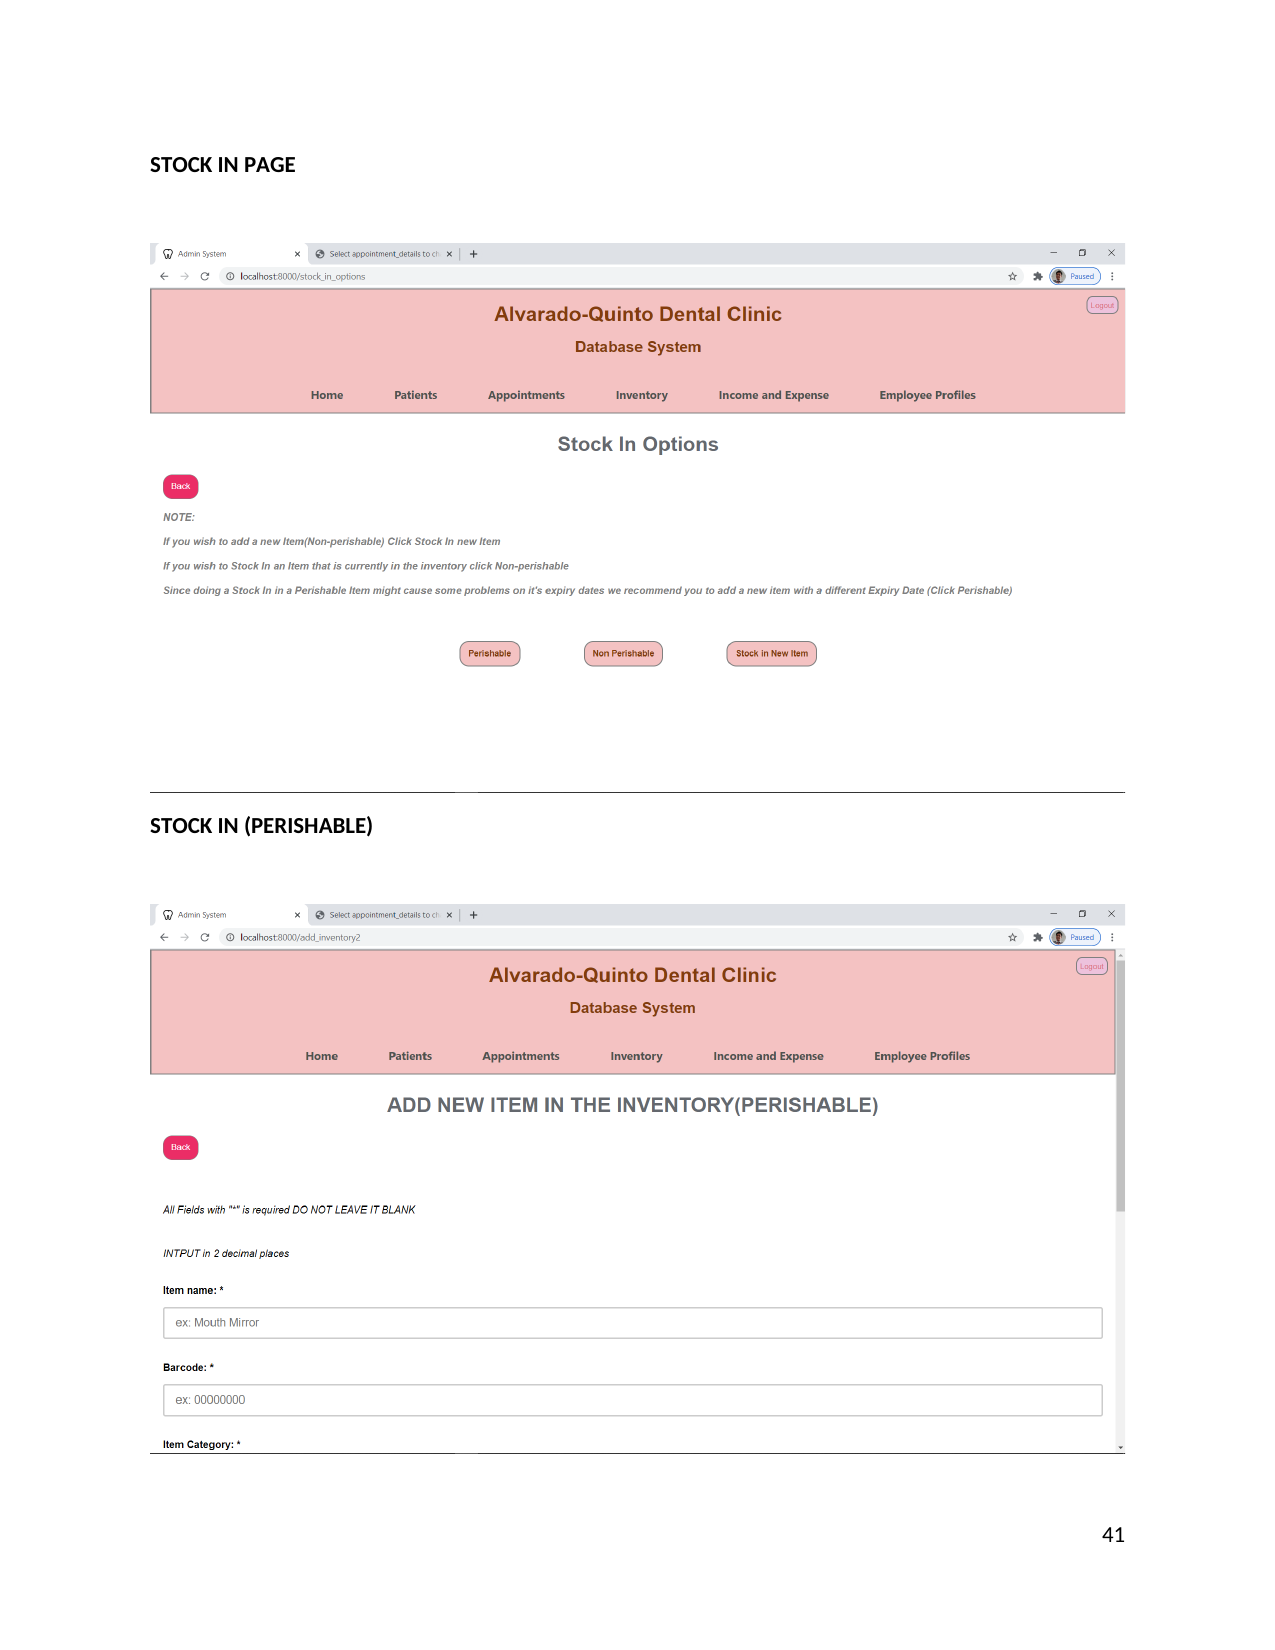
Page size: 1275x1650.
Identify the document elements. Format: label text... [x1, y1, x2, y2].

picture [150, 904, 1125, 1454]
text STOCK IN PAGE [150, 150, 1125, 178]
picture [150, 243, 1125, 793]
text STOCK IN (PERISHABLE) [150, 811, 1125, 839]
